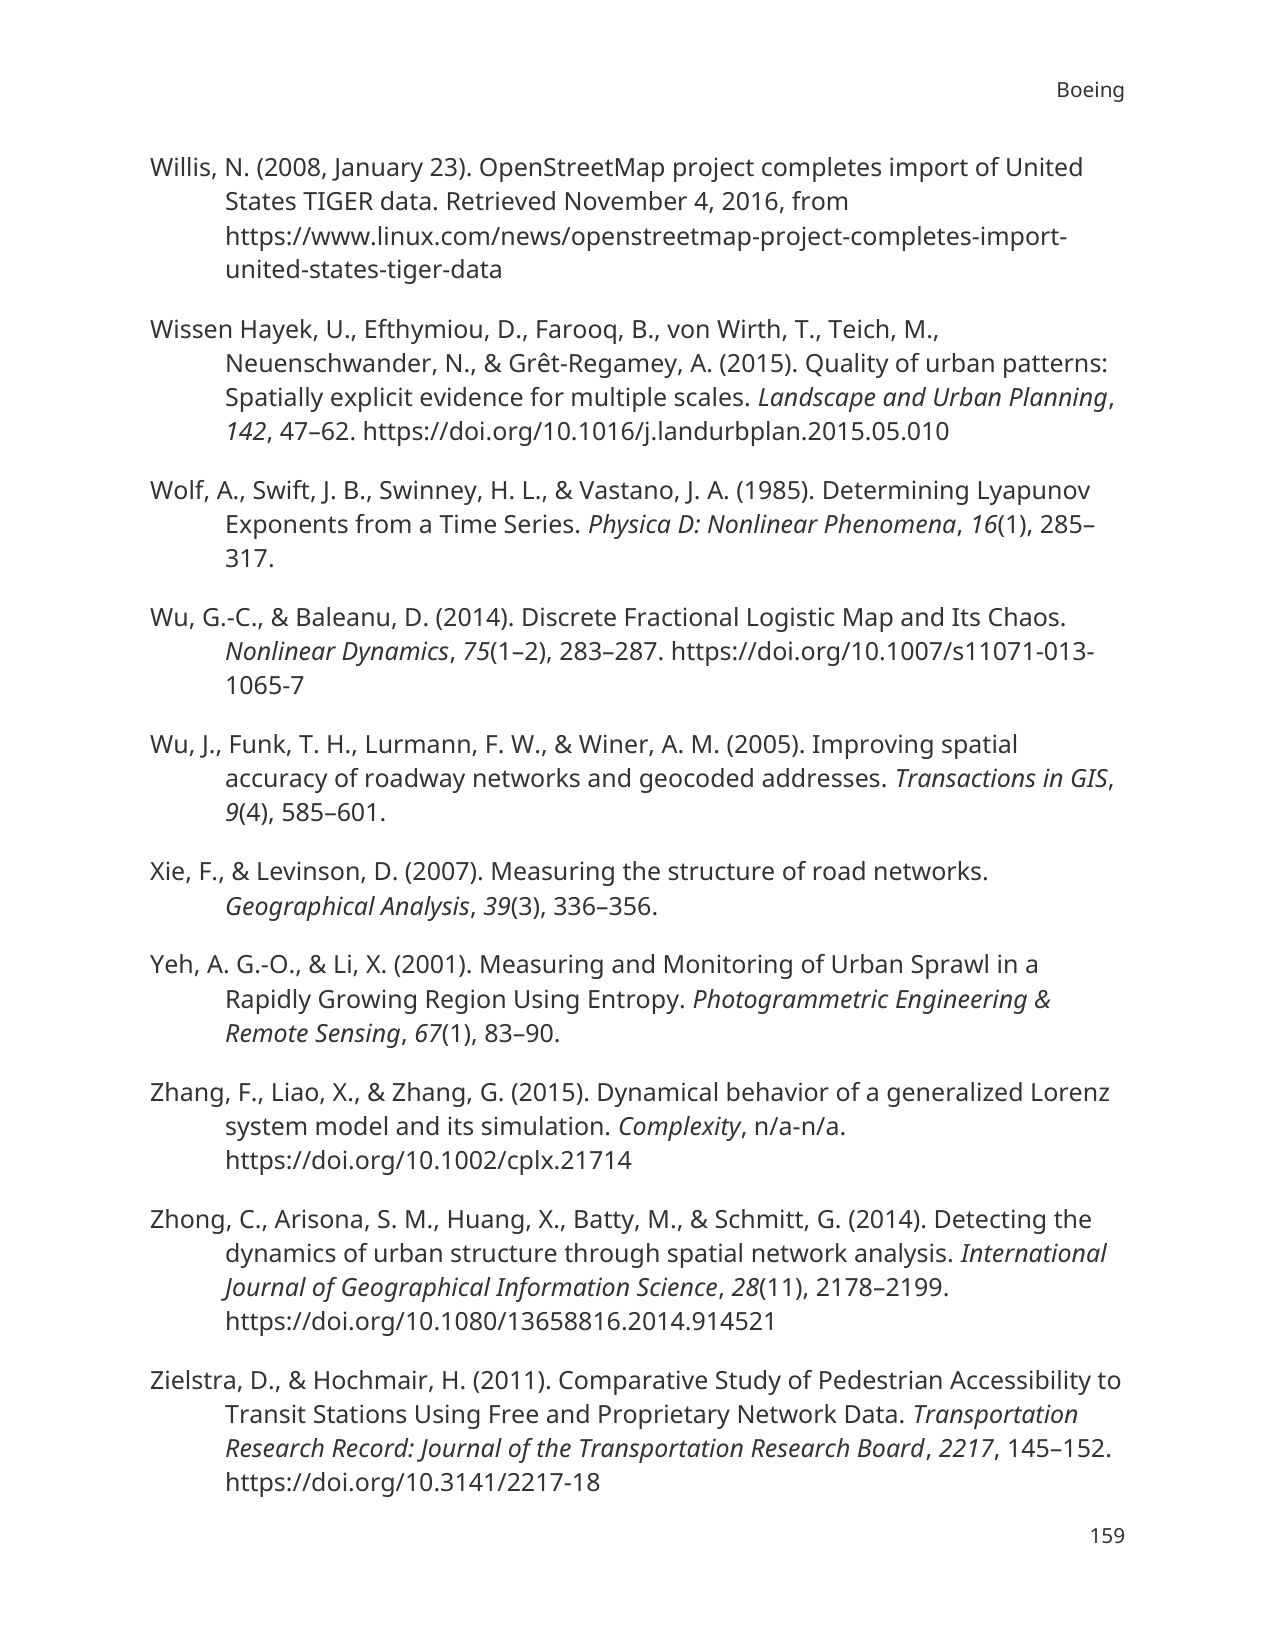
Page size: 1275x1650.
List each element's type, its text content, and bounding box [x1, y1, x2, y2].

text Zhong, C., Arisona, S. M., Huang, X., Batty, M., & Schmitt, G. (2014). Detecting the dynamics of urban structure through spatial network analysis. International Journal of Geographical Information Science, 28(11), 2178–2199. https://doi.org/10.1080/13658816.2014.914521 [150, 1202, 1125, 1338]
text Yeh, A. G.-O., & Li, X. (2001). Measuring and Monitoring of Urban Sprawl in a Rapidly Growing Region Using Entropy. Photogrammetric Engineering & Remote Sensing, 67(1), 83–90. [150, 947, 1125, 1049]
text Wolf, A., Swift, J. B., Swinney, H. L., & Vastano, J. A. (1985). Determining Lyapunov Exponents from a Time Series. Physica D: Nonlinear Phenomena, 16(1), 285–317. [150, 472, 1125, 575]
text Wissen Hayek, U., Efthymiou, D., Farooq, B., von Wirth, T., Teich, M., Neuenschwander, N., & Grêt-Regamey, A. (2015). Quality of urban patterns: Spatially explicit evidence for multiple scales. Landscape and Urban Planning, 142, 47–62. https://doi.org/10.1016/j.landurbplan.2015.05.010 [150, 311, 1125, 447]
text Willis, N. (2008, January 23). OpenStreetMap project completes import of United States TIGER data. Retrieved November 4, 2016, from https://www.linux.com/news/openstreetmap-project-completes-import-united-states-tiger-data [150, 150, 1125, 286]
text Xie, F., & Levinson, D. (2007). Measuring the structure of road networks. Geographical Analysis, 39(3), 336–356. [150, 854, 1125, 922]
text Zielstra, D., & Hochmair, H. (2011). Comparative Study of Pedestrian Accessibility to Transit Stations Using Free and Proprietary Network Data. Transportation Research Record: Journal of the Transportation Research Board, 2217, 145–152. https://doi.org/10.3141/2217-18 [150, 1363, 1125, 1499]
text Wu, G.-C., & Baleanu, D. (2014). Discrete Fractional Logistic Map and Its Chaos. Nonlinear Dynamics, 75(1–2), 283–287. https://doi.org/10.1007/s11071-013-1065-7 [150, 600, 1125, 702]
text Wu, J., Funk, T. H., Lurmann, F. W., & Winer, A. M. (2005). Improving spatial accuracy of roadway networks and geocoded addresses. Transactions in GIS, 9(4), 585–601. [150, 727, 1125, 829]
text Zhang, F., Liao, X., & Zhang, G. (2015). Dynamical behavior of a generalized Lorenz system model and its simulation. Complexity, n/a-n/a. https://doi.org/10.1002/cplx.21714 [150, 1074, 1125, 1177]
